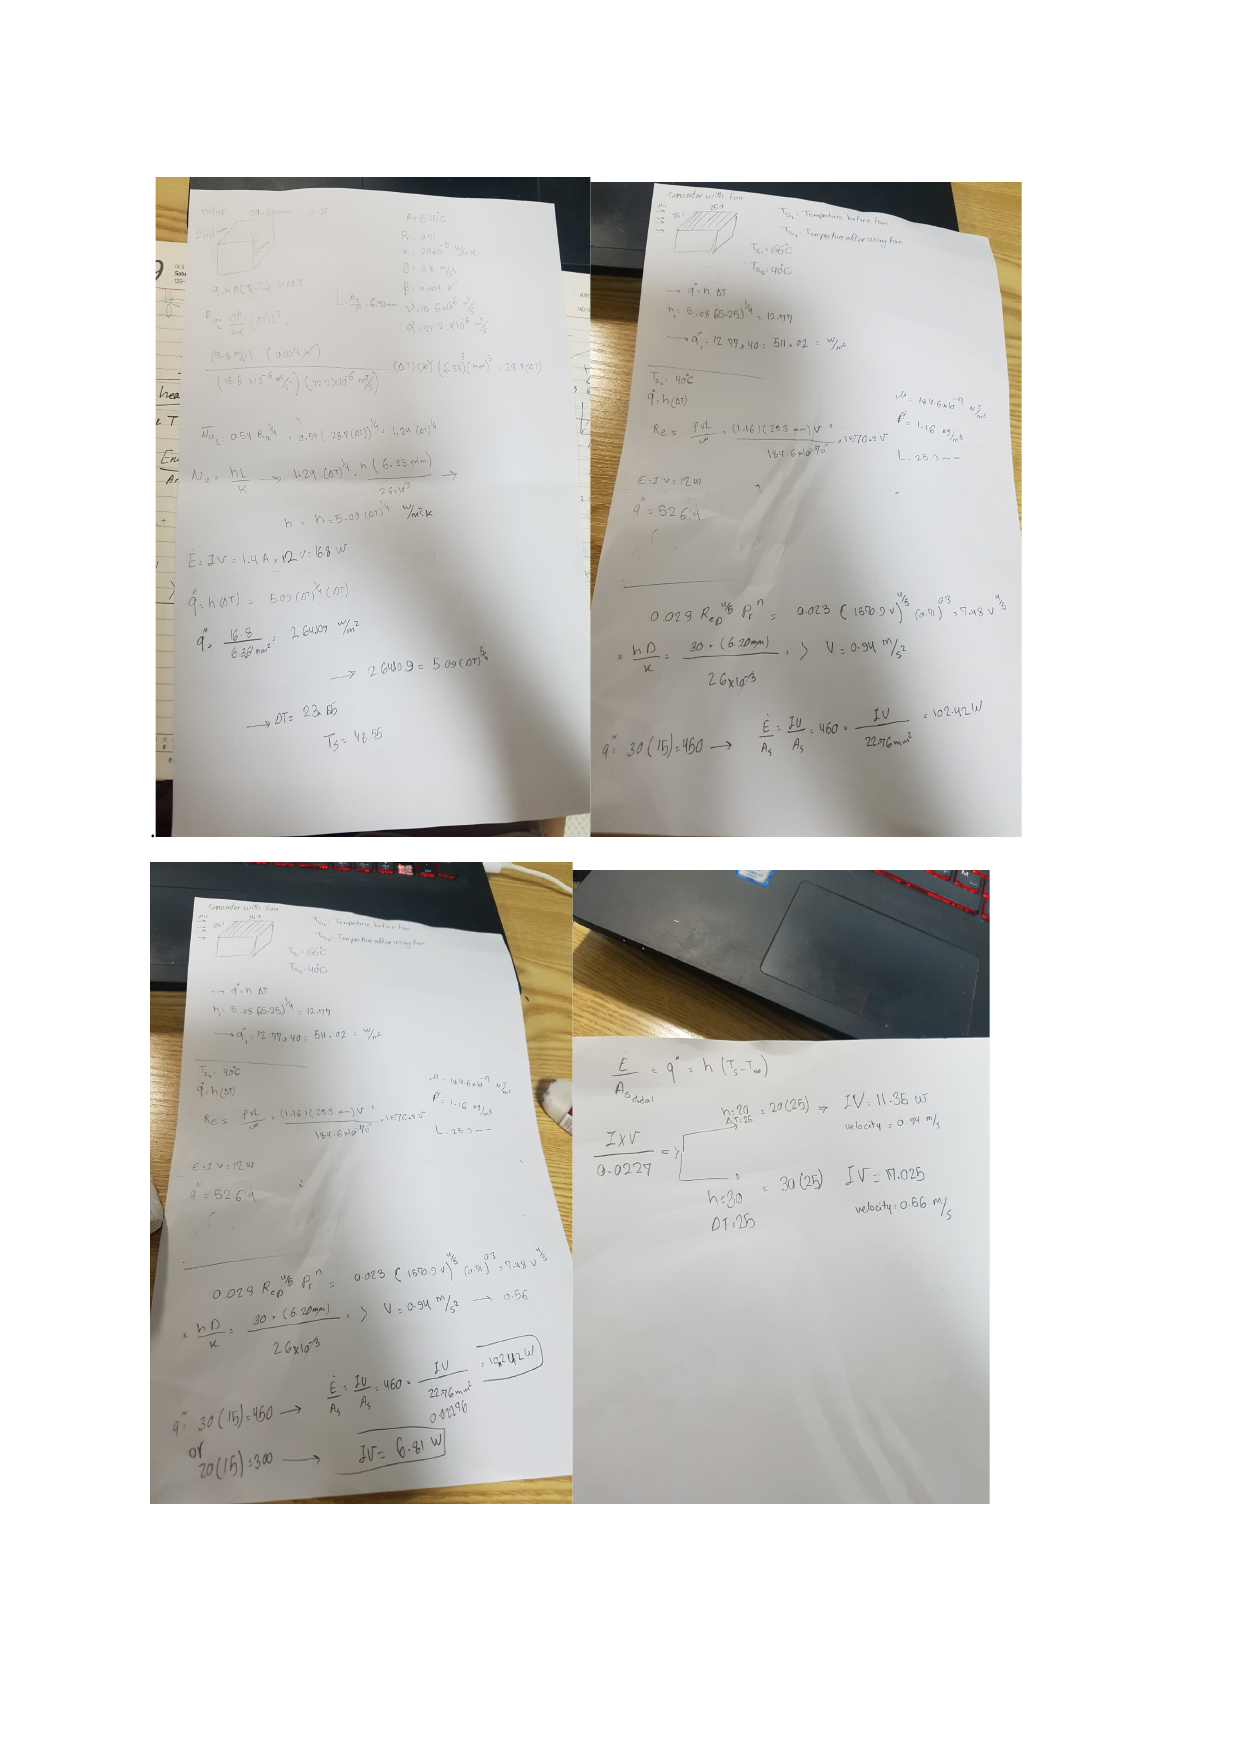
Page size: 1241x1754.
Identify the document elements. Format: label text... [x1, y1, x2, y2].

picture [150, 862, 990, 1504]
picture [155, 177, 1022, 837]
